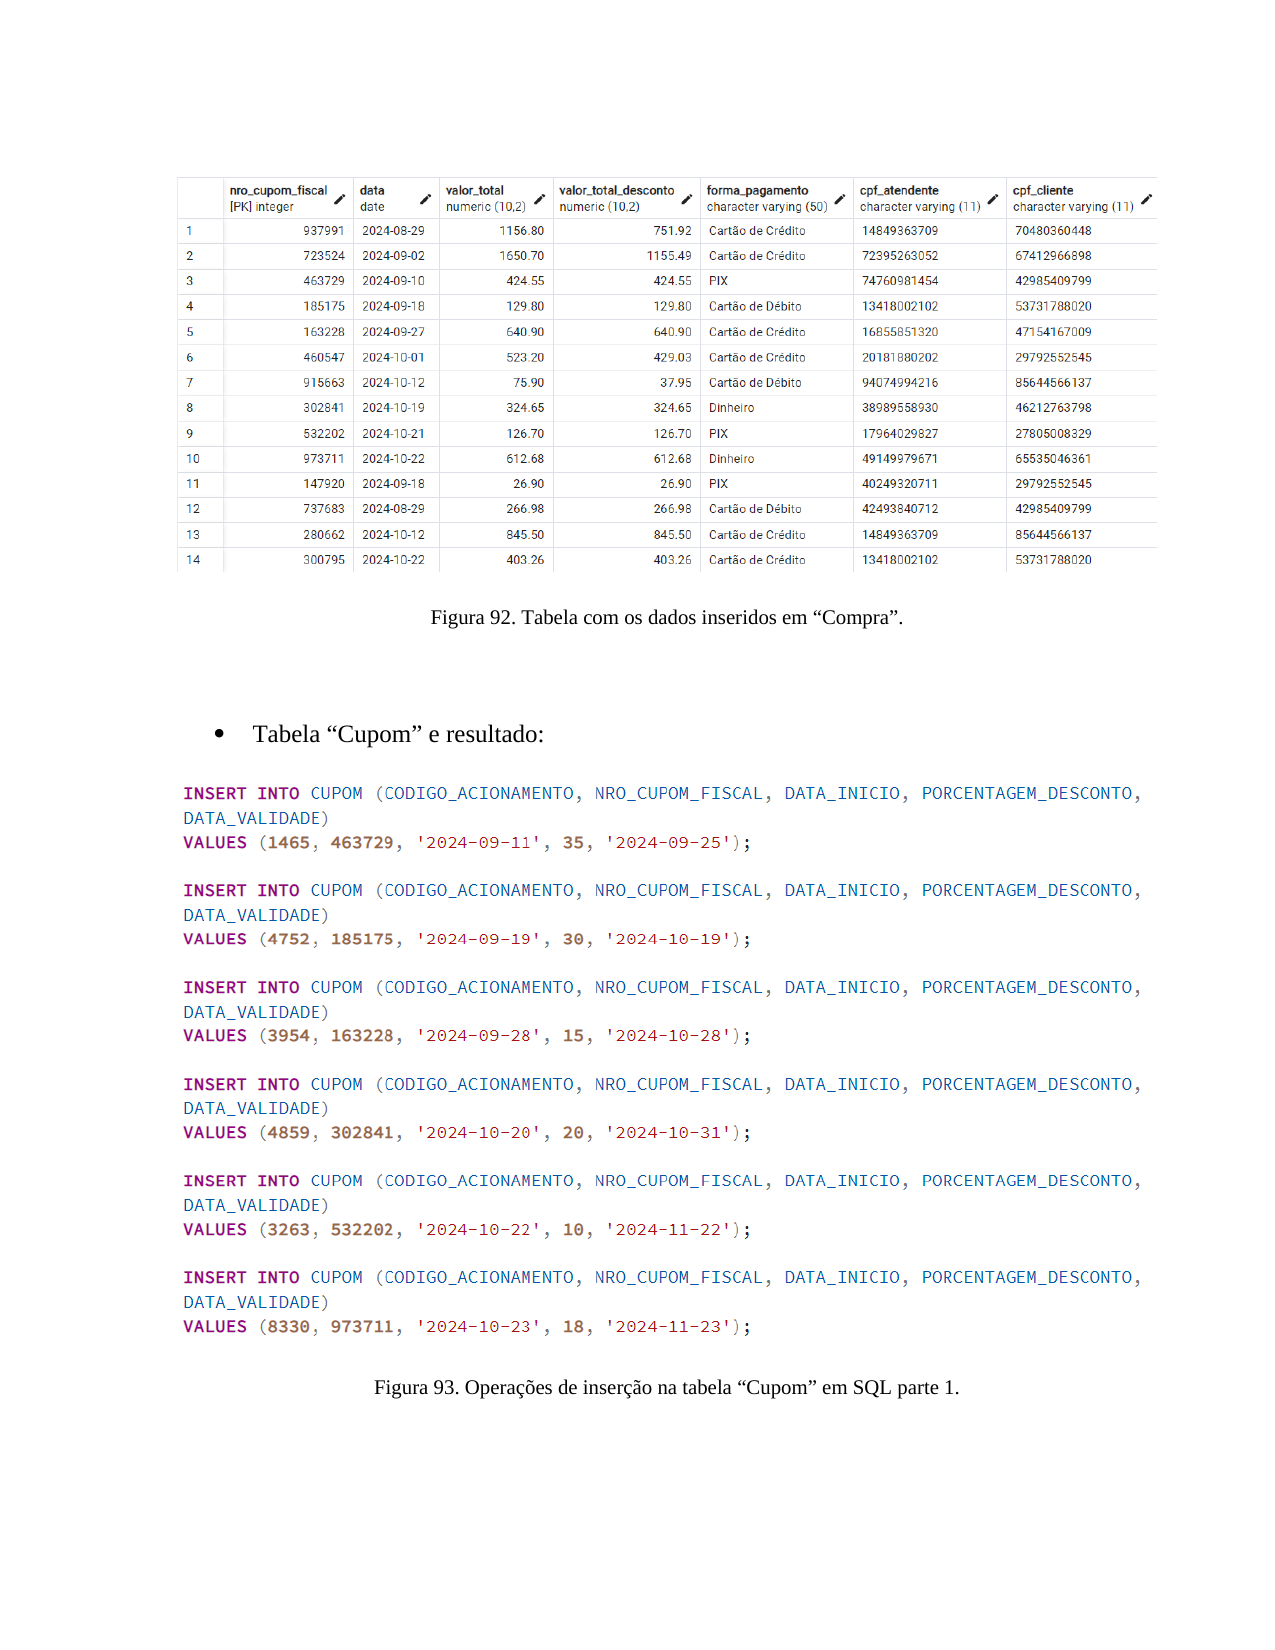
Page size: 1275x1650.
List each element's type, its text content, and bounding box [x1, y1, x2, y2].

list Tabela “Cupom” e resultado: [215, 719, 1157, 748]
picture [177, 782, 1157, 1341]
text Figura 93. Operações de inserção na tabela “Cupom” em SQL parte 1. [177, 1374, 1157, 1399]
picture [177, 177, 1157, 572]
text Figura 92. Tabela com os dados inseridos em “Compra”. [177, 605, 1157, 629]
